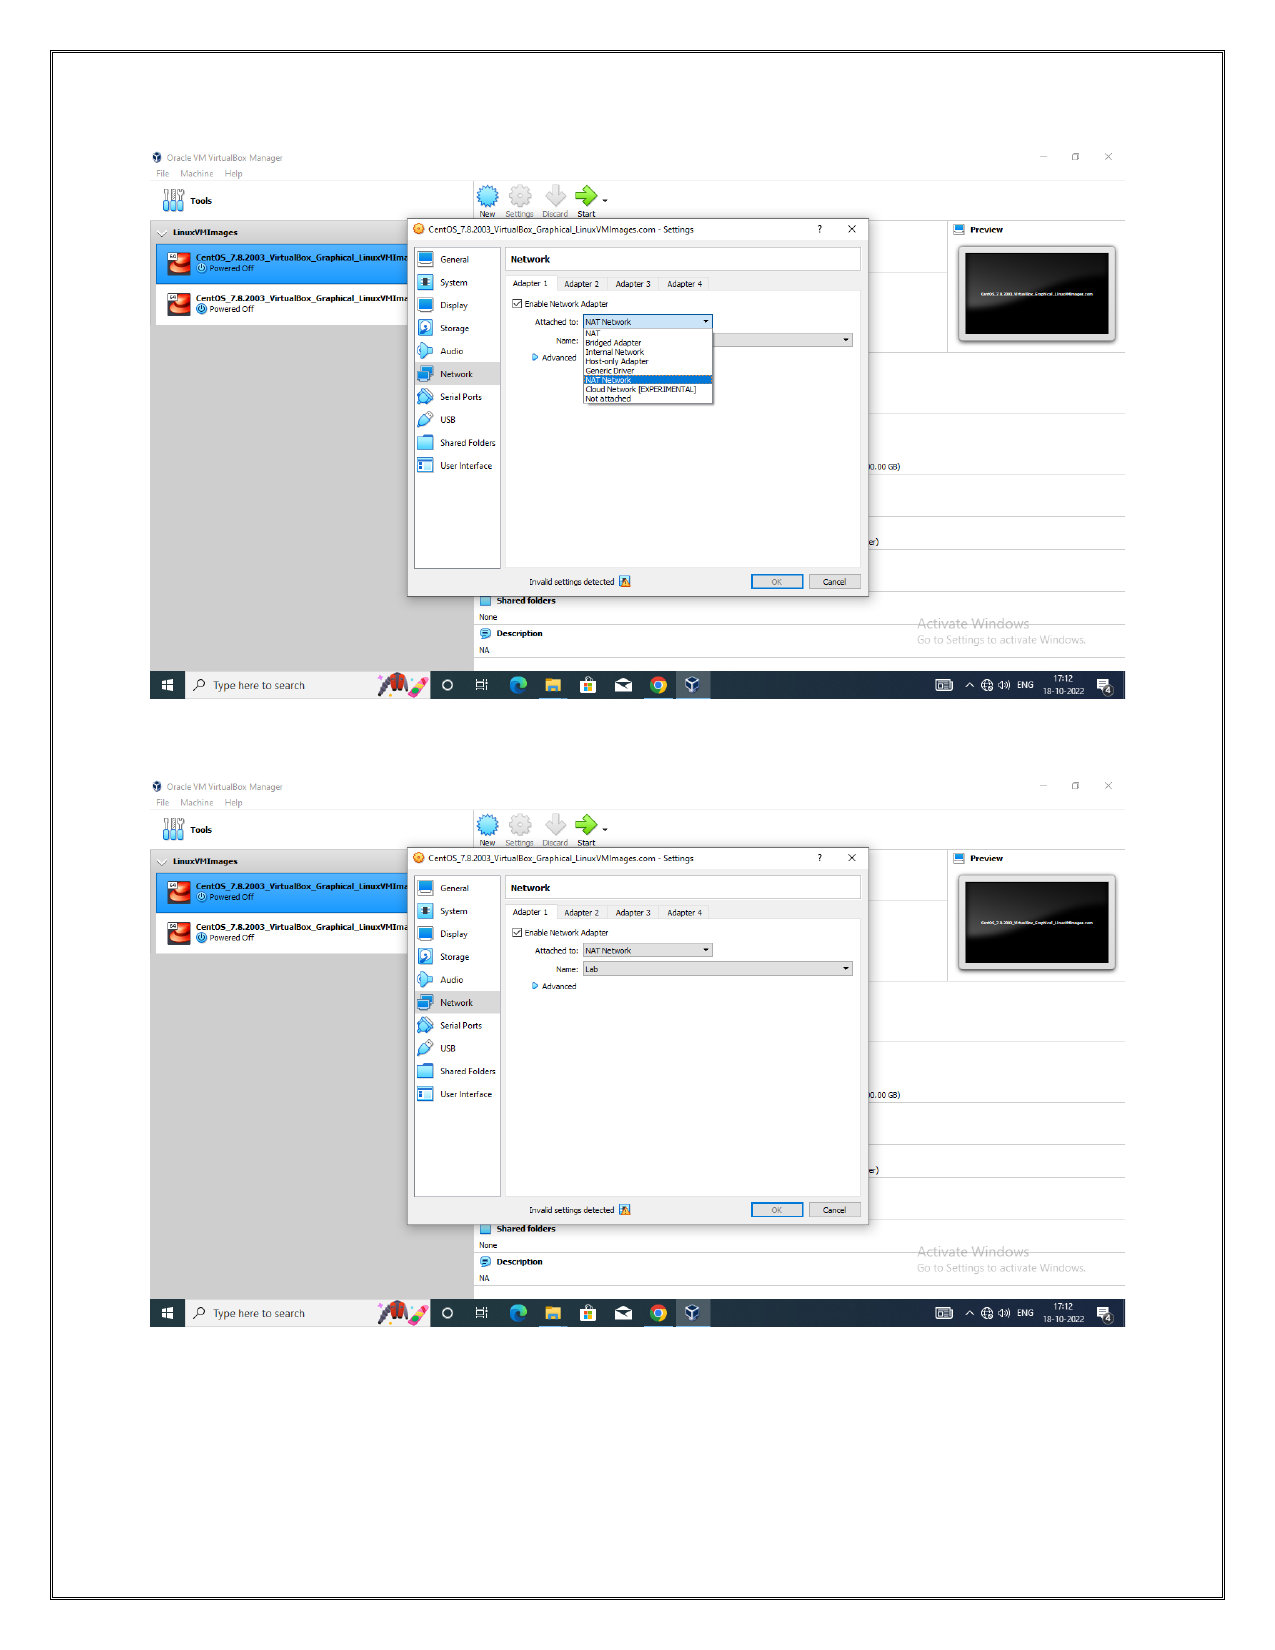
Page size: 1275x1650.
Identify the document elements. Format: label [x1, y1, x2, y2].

picture [150, 778, 1125, 1327]
picture [150, 150, 1125, 699]
